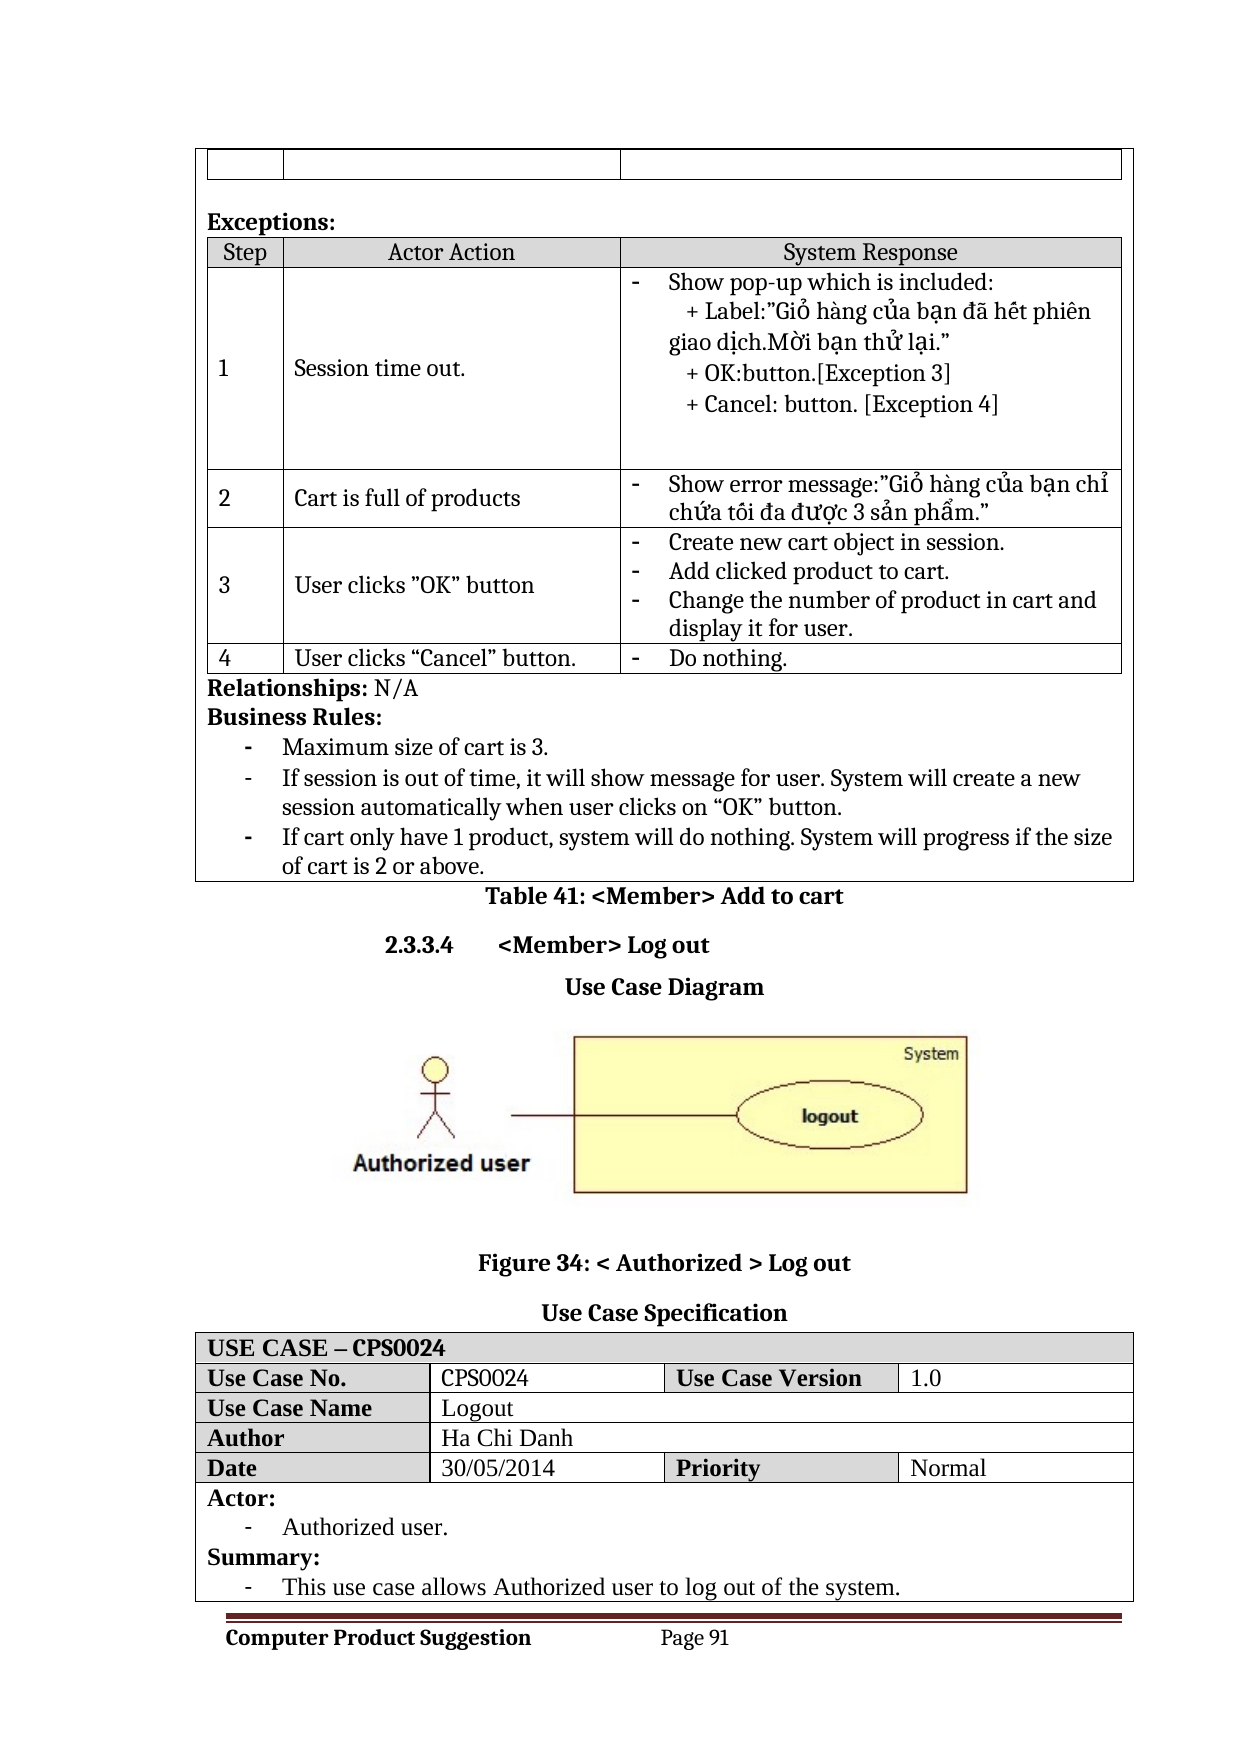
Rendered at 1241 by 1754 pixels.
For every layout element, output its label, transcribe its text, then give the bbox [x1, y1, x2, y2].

table_cell Date [196, 1453, 429, 1482]
table_cell Priority [665, 1453, 898, 1482]
subtitle <Member> Log out [385, 931, 1122, 960]
table_cell Use Case Name [196, 1393, 429, 1422]
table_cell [196, 1483, 1133, 1601]
table_cell Author [196, 1423, 429, 1452]
table_cell Normal [899, 1453, 1133, 1482]
table_cell CPS0024 [431, 1364, 664, 1392]
table_cell Ha Chi Danh [431, 1423, 1133, 1452]
table_cell Use Case No. [196, 1364, 429, 1392]
table_cell Use Case Version [665, 1364, 898, 1392]
subtitle Use Case Specification [207, 1299, 1122, 1327]
subtitle Use Case Diagram [207, 972, 1122, 1001]
picture [330, 1005, 999, 1225]
table_cell 1.0 [899, 1364, 1133, 1392]
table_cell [196, 149, 1133, 881]
table_cell 30/05/2014 [431, 1453, 664, 1482]
text Table 41: <Member> Add to cart [207, 882, 1122, 910]
text Figure 34: < Authorized > Log out [207, 1249, 1122, 1278]
table_cell Logout [431, 1393, 1133, 1422]
table_header USE CASE – CPS0024 [196, 1333, 1133, 1362]
